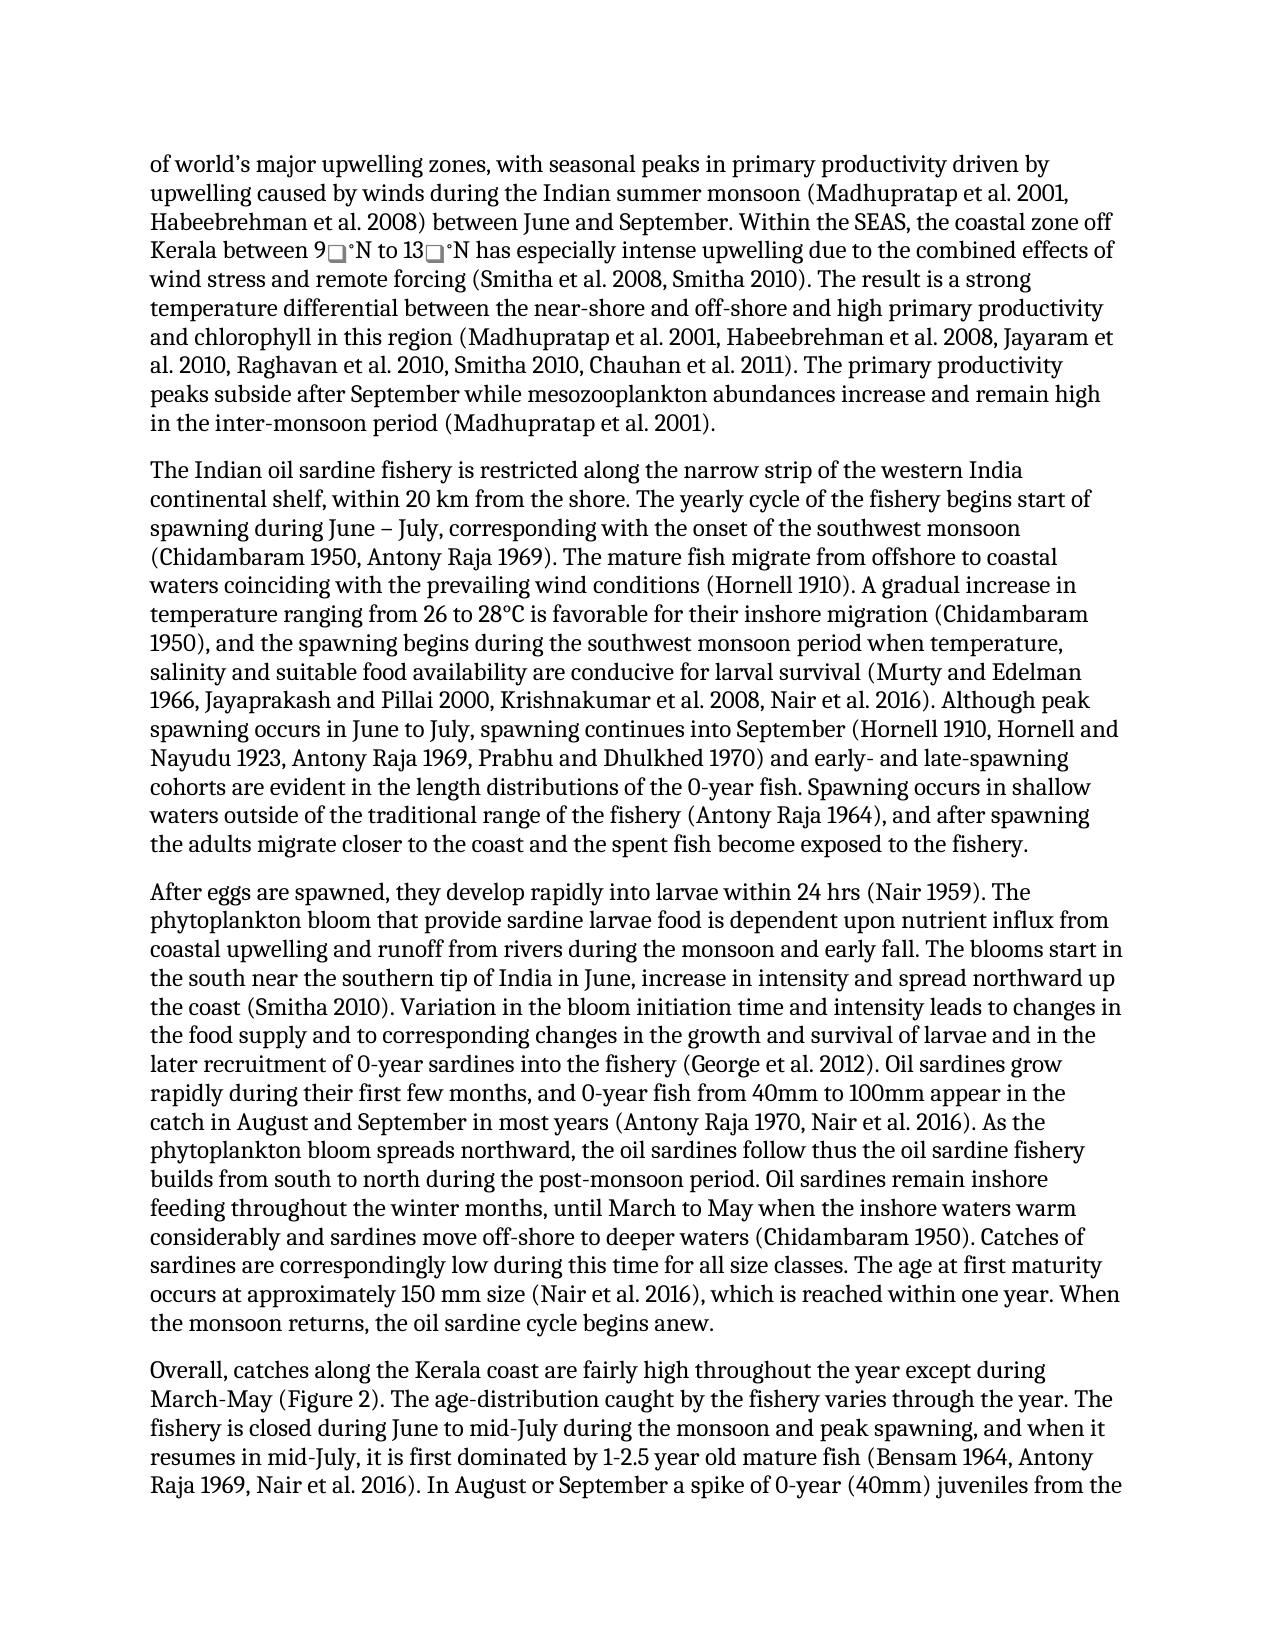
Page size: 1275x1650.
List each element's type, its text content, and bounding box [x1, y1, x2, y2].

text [150, 1356, 1125, 1500]
text After eggs are spawned, they develop rapidly into larvae within 24 hrs (Nair 1959). The phytoplankton bloom that provide sardine larvae food is dependent upon nutrient influx from coastal upwelling and runoff from rivers during the monsoon and early fall. The blooms start in the south near the southern tip of India in June, increase in intensity and spread northward up the coast (Smitha 2010). Variation in the bloom initiation time and intensity leads to changes in the food supply and to corresponding changes in the growth and survival of larvae and in the later recruitment of 0-year sardines into the fishery (George et al. 2012). Oil sardines grow rapidly during their first few months, and 0-year fish from 40mm to 100mm appear in the catch in August and September in most years (Antony Raja 1970, Nair et al. 2016). As the phytoplankton bloom spreads northward, the oil sardines follow thus the oil sardine fishery builds from south to north during the post-monsoon period. Oil sardines remain inshore feeding throughout the winter months, until March to May when the inshore waters warm considerably and sardines move off-shore to deeper waters (Chidambaram 1950). Catches of sardines are correspondingly low during this time for all size classes. The age at first maturity occurs at approximately 150 mm size (Nair et al. 2016), which is reached within one year. When the monsoon returns, the oil sardine cycle begins anew. [150, 877, 1125, 1337]
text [150, 150, 1125, 437]
text The Indian oil sardine fishery is restricted along the narrow strip of the western India continental shelf, within 20 km from the shore. The yearly cycle of the fishery begins start of spawning during June – July, corresponding with the onset of the southwest monsoon (Chidambaram 1950, Antony Raja 1969). The mature fish migrate from offshore to coastal waters coinciding with the prevailing wind conditions (Hornell 1910). A gradual increase in temperature ranging from 26 to 28°C is favorable for their inshore migration (Chidambaram 1950), and the spawning begins during the southwest monsoon period when temperature, salinity and suitable food availability are conducive for larval survival (Murty and Edelman 1966, Jayaprakash and Pillai 2000, Krishnakumar et al. 2008, Nair et al. 2016). Although peak spawning occurs in June to July, spawning continues into September (Hornell 1910, Hornell and Nayudu 1923, Antony Raja 1969, Prabhu and Dhulkhed 1970) and early- and late-spawning cohorts are evident in the length distributions of the 0-year fish. Spawning occurs in shallow waters outside of the traditional range of the fishery (Antony Raja 1964), and after spawning the adults migrate closer to the coast and the spent fish become exposed to the fishery. [150, 456, 1125, 859]
